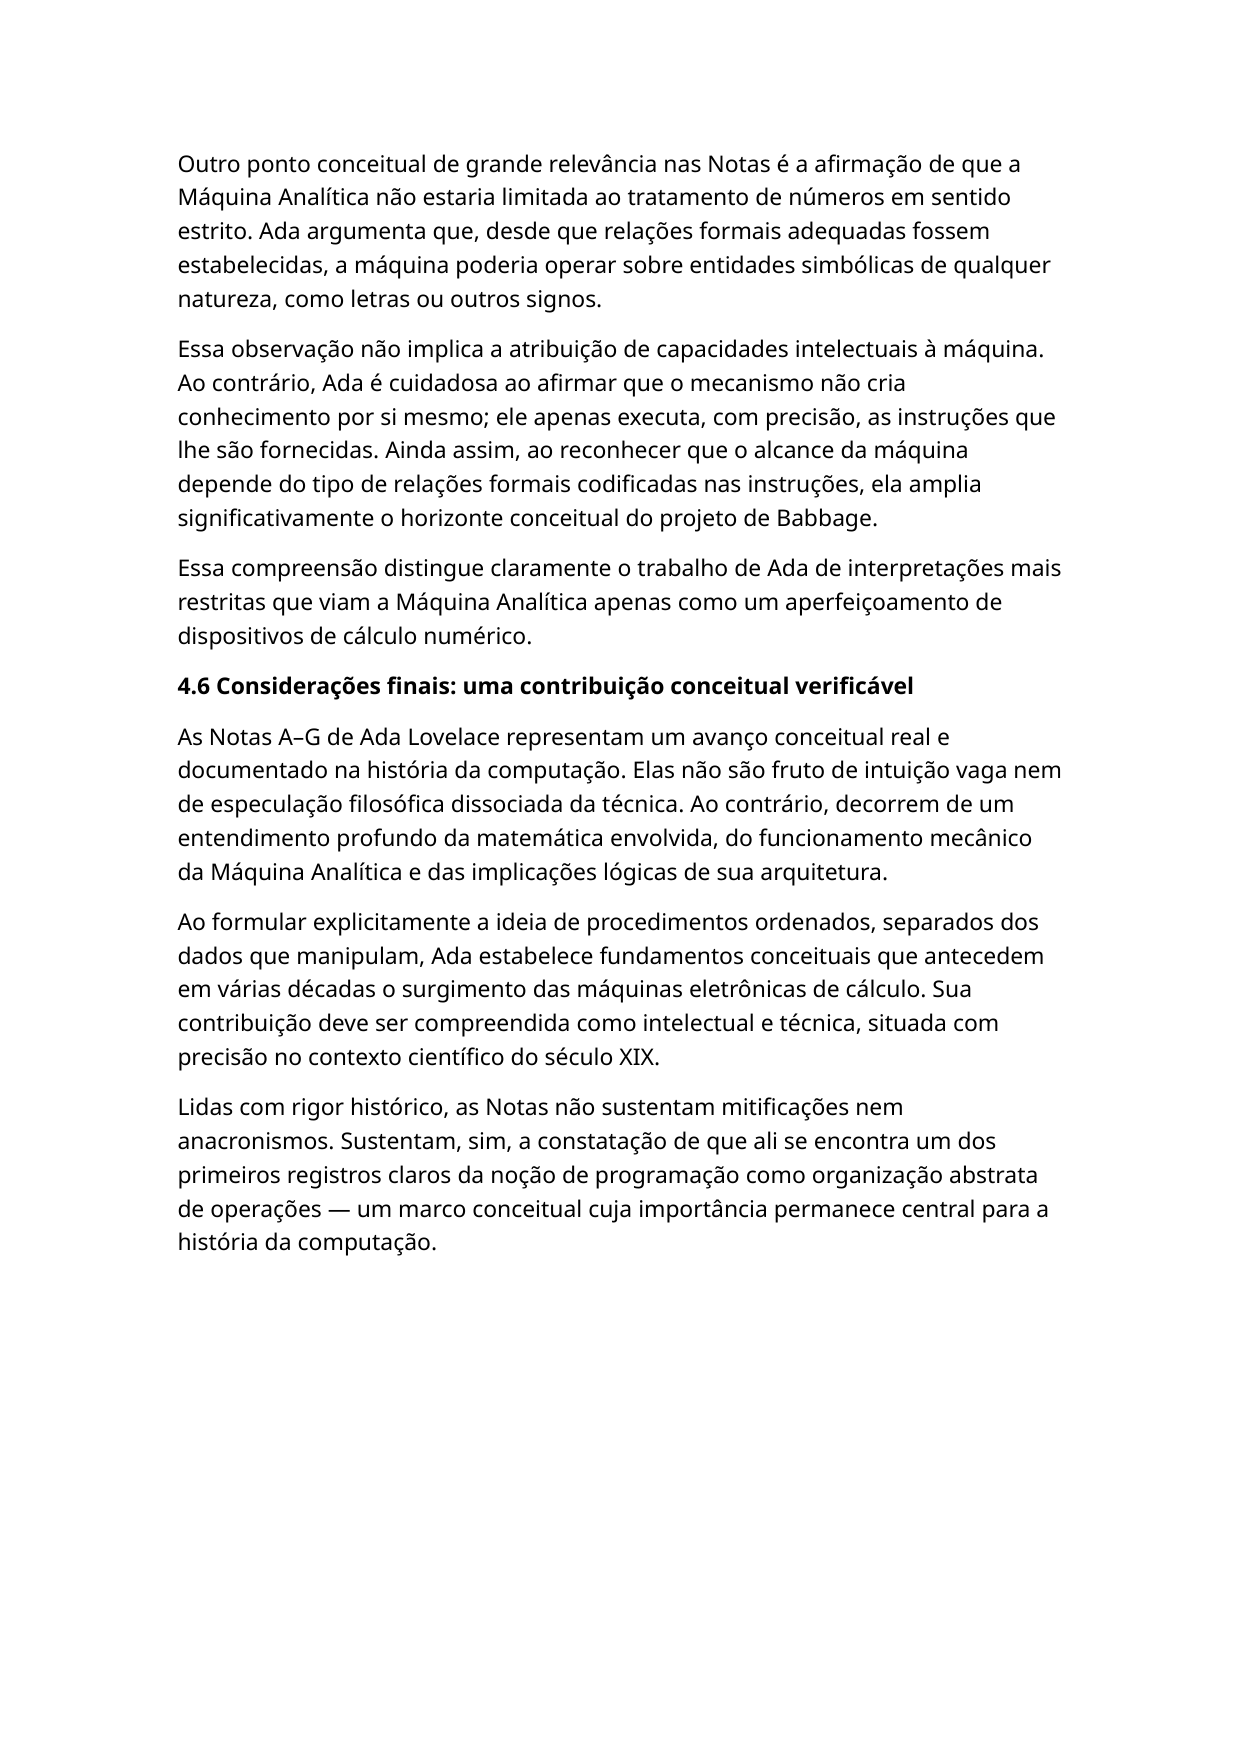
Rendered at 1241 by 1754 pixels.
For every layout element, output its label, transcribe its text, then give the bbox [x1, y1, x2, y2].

text As Notas A–G de Ada Lovelace representam um avanço conceitual real e documentado na história da computação. Elas não são fruto de intuição vaga nem de especulação filosófica dissociada da técnica. Ao contrário, decorrem de um entendimento profundo da matemática envolvida, do funcionamento mecânico da Máquina Analítica e das implicações lógicas de sua arquitetura. [177, 721, 1063, 887]
text Essa observação não implica a atribuição de capacidades intelectuais à máquina. Ao contrário, Ada é cuidadosa ao afirmar que o mecanismo não cria conhecimento por si mesmo; ele apenas executa, com precisão, as instruções que lhe são fornecidas. Ainda assim, ao reconhecer que o alcance da máquina depende do tipo de relações formais codificadas nas instruções, ela amplia significativamente o horizonte conceitual do projeto de Babbage. [177, 333, 1063, 533]
text Outro ponto conceitual de grande relevância nas Notas é a afirmação de que a Máquina Analítica não estaria limitada ao tratamento de números em sentido estrito. Ada argumenta que, desde que relações formais adequadas fossem estabelecidas, a máquina poderia operar sobre entidades simbólicas de qualquer natureza, como letras ou outros signos. [177, 148, 1063, 314]
text Lidas com rigor histórico, as Notas não sustentam mitificações nem anacronismos. Sustentam, sim, a constatação de que ali se encontra um dos primeiros registros claros da noção de programação como organização abstrata de operações — um marco conceitual cuja importância permanece central para a história da computação. [177, 1091, 1063, 1258]
text 4.6 Considerações finais: uma contribuição conceitual verificável [177, 670, 1063, 701]
text Essa compreensão distingue claramente o trabalho de Ada de interpretações mais restritas que viam a Máquina Analítica apenas como um aperfeiçoamento de dispositivos de cálculo numérico. [177, 552, 1063, 651]
text Ao formular explicitamente a ideia de procedimentos ordenados, separados dos dados que manipulam, Ada estabelece fundamentos conceituais que antecedem em várias décadas o surgimento das máquinas eletrônicas de cálculo. Sua contribuição deve ser compreendida como intelectual e técnica, situada com precisão no contexto científico do século XIX. [177, 906, 1063, 1072]
